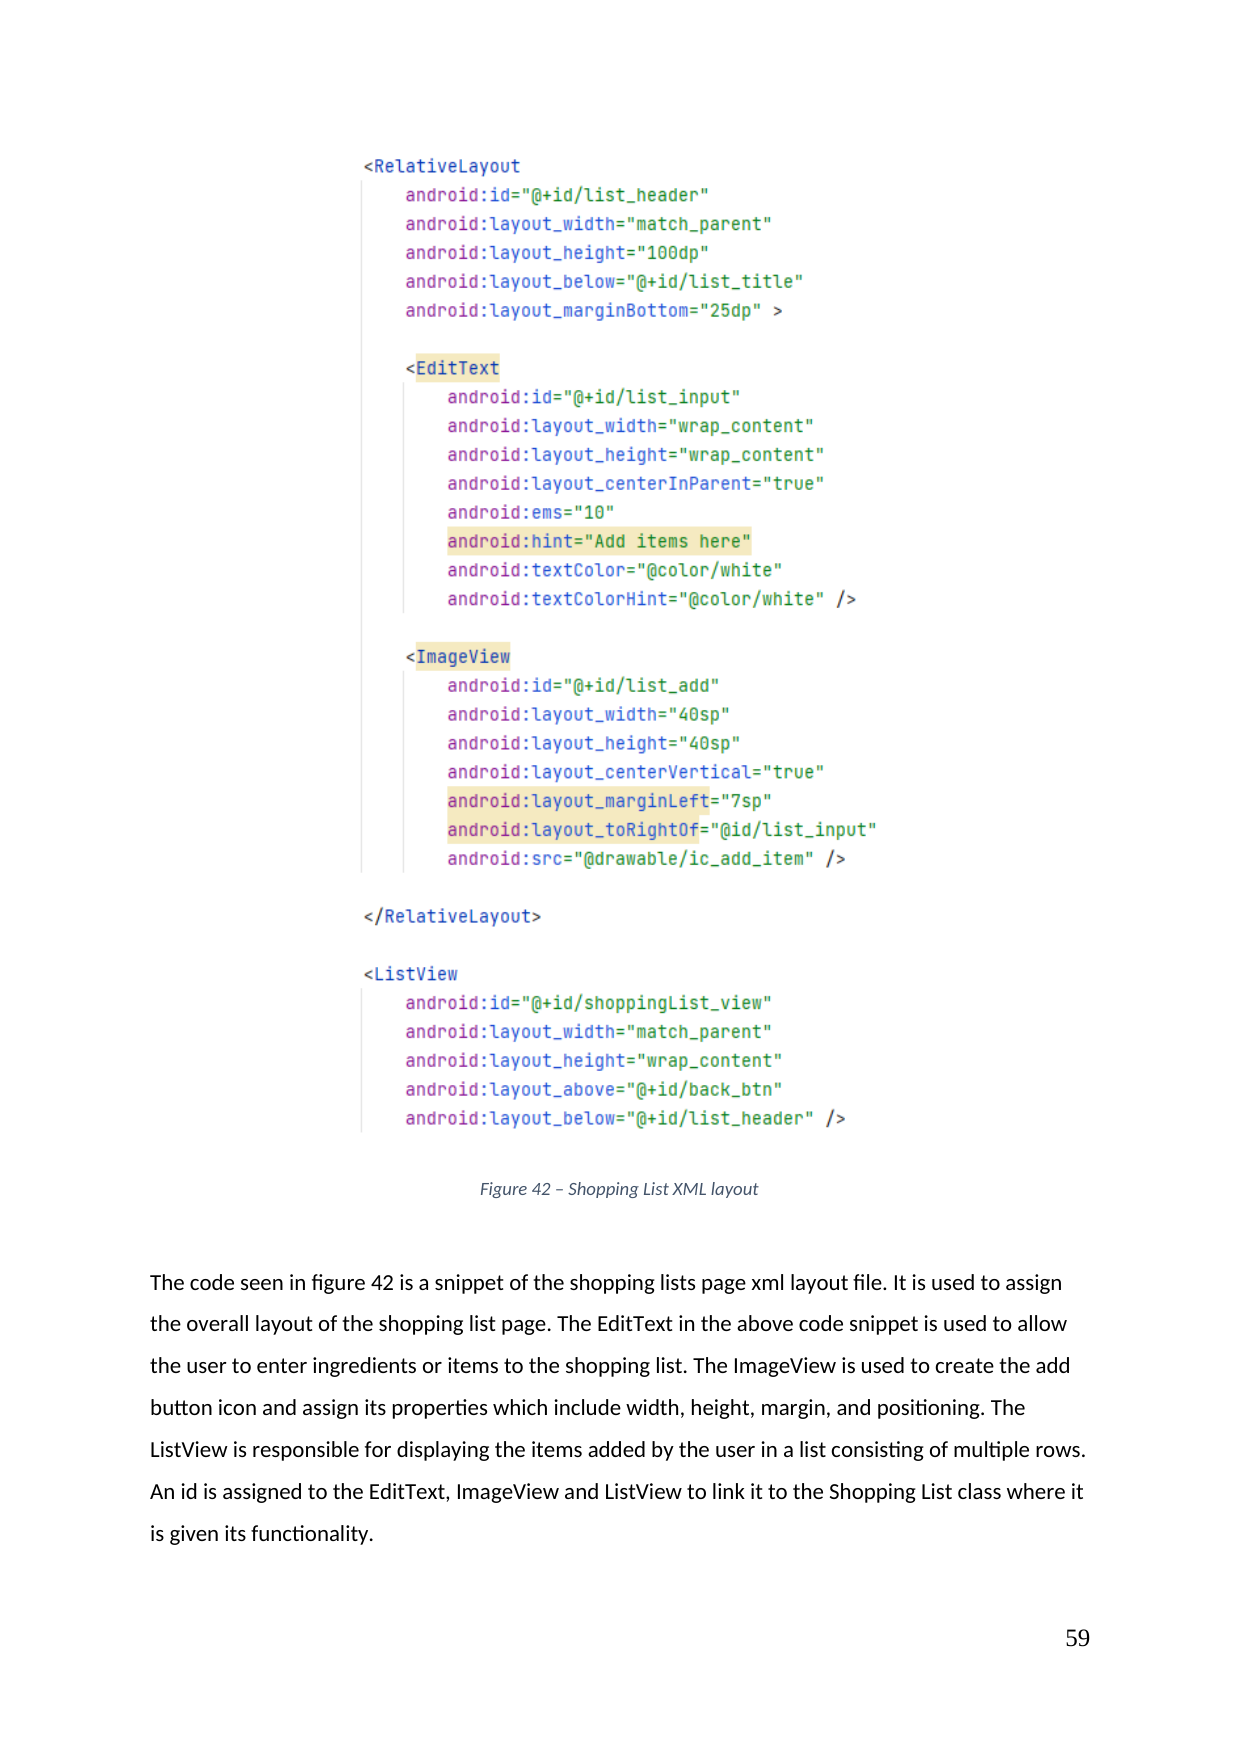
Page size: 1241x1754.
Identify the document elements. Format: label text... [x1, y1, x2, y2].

text The code seen in figure 42 is a snippet of the shopping lists page xml layout file. It is used to assign the overall layout of the shopping list page. The EditText in the above code snippet is used to allow the user to enter ingredients or items to the shopping list. The ImageView is used to create the add button icon and assign its properties which include width, height, margin, and positioning. The ListView is responsible for displaying the items added by the user in a list consisting of multiple rows. An id is assigned to the EditText, ImageView and ListView to link it to the Shopping List class where it is given its functionality. [150, 1268, 1090, 1547]
picture [357, 150, 883, 1147]
